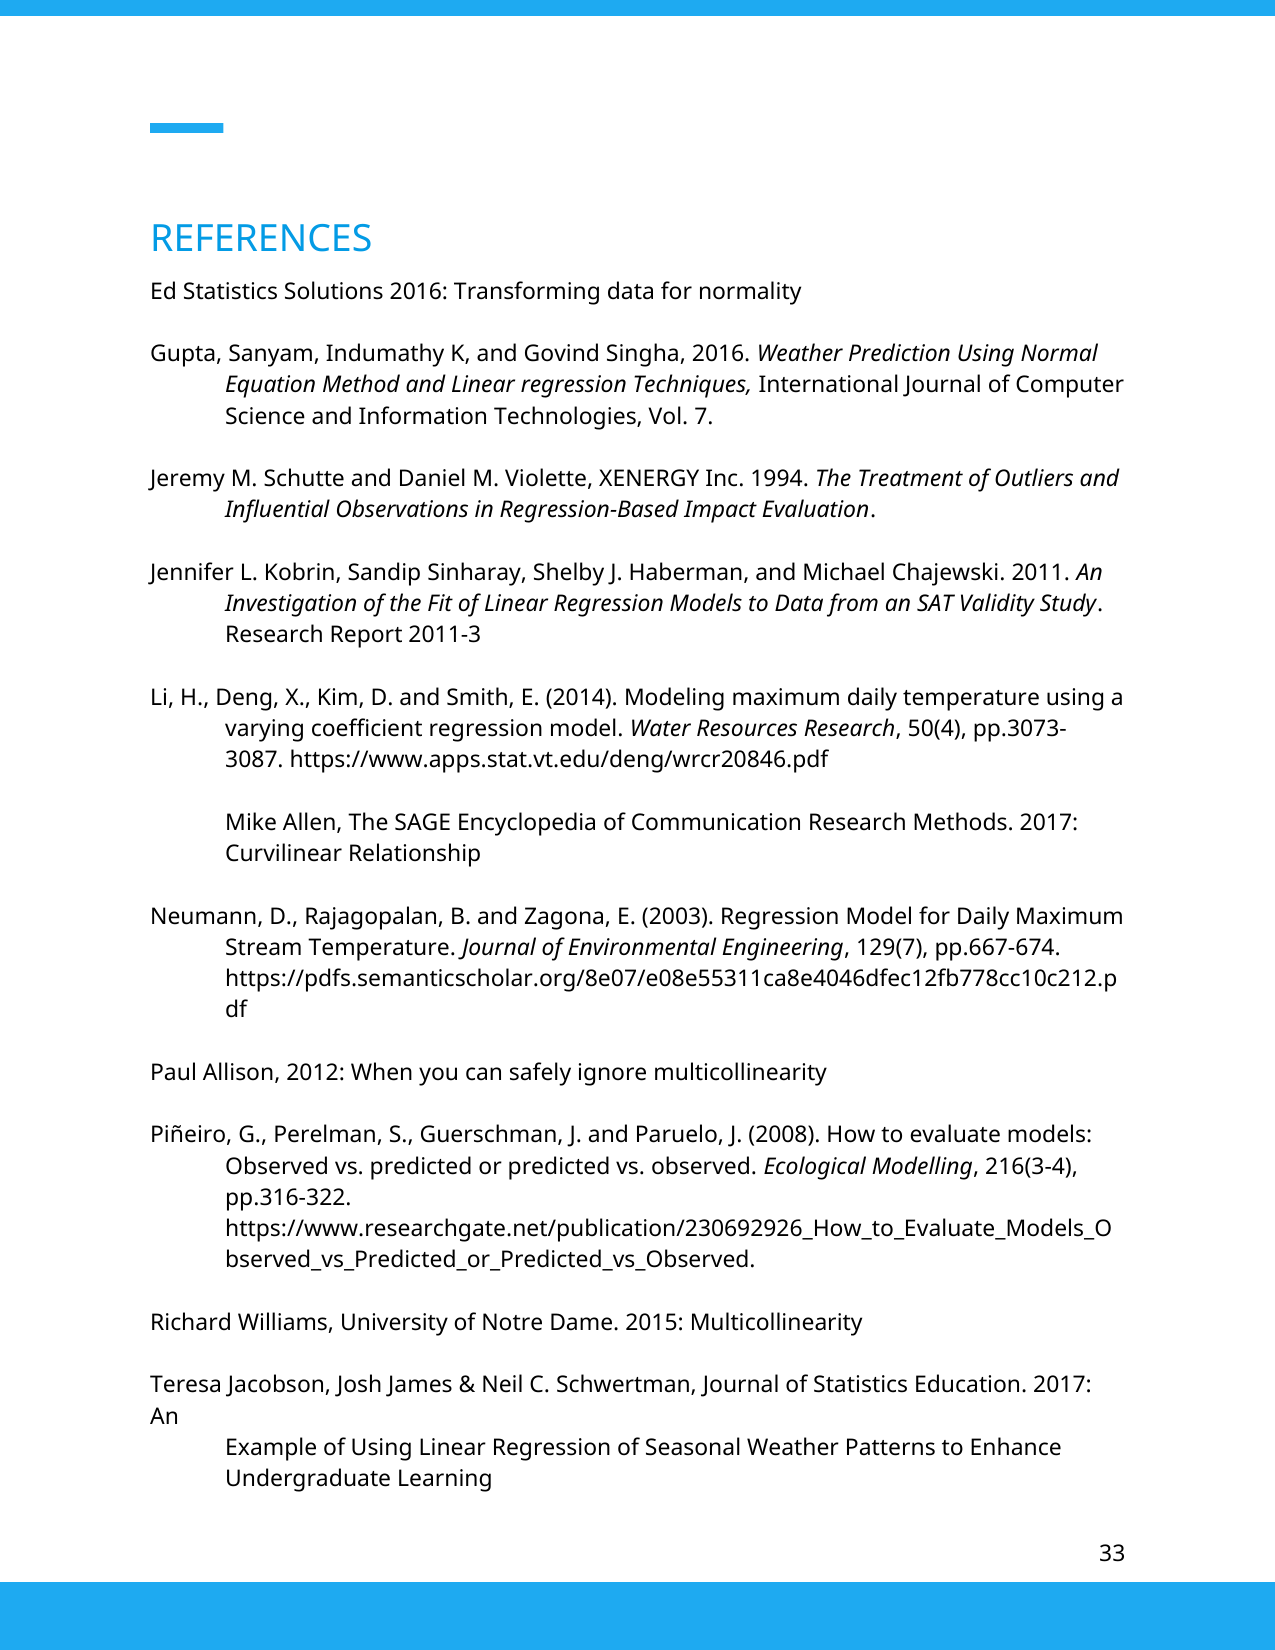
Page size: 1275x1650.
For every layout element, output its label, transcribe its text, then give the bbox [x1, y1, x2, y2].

text Influential Observations in Regression-Based Impact Evaluation. [225, 493, 1125, 524]
text varying coefficient regression model. Water Resources Research, 50(4), pp.3073-3087. https://www.apps.stat.vt.edu/deng/wrcr20846.pdf [225, 712, 1125, 774]
text Li, H., Deng, X., Kim, D. and Smith, E. (2014). Modeling maximum daily temperature using a [150, 681, 1125, 712]
subtitle REFERENCES [150, 211, 1125, 262]
text Investigation of the Fit of Linear Regression Models to Data from an SAT Validity Study. Research Report 2011-3 [225, 587, 1125, 649]
picture [150, 123, 224, 133]
text Paul Allison, 2012: When you can safely ignore multicollinearity [150, 1056, 1125, 1087]
text Ed Statistics Solutions 2016: Transforming data for normality [150, 274, 1125, 306]
text Stream Temperature. Journal of Environmental Engineering, 129(7), pp.667-674. https://pdfs.semanticscholar.org/8e07/e08e55311ca8e4046dfec12fb778cc10c212.pdf [225, 931, 1125, 1024]
picture [0, 0, 1275, 16]
text Jennifer L. Kobrin, Sandip Sinharay, Shelby J. Haberman, and Michael Chajewski. 2011. An [150, 556, 1125, 587]
text Piñeiro, G., Perelman, S., Guerschman, J. and Paruelo, J. (2008). How to evaluate models: [150, 1118, 1125, 1149]
text Neumann, D., Rajagopalan, B. and Zagona, E. (2003). Regression Model for Daily Maximum [150, 899, 1125, 931]
picture [0, 1582, 1275, 1650]
text Richard Williams, University of Notre Dame. 2015: Multicollinearity [150, 1306, 1125, 1337]
text Example of Using Linear Regression of Seasonal Weather Patterns to Enhance Undergraduate Learning [225, 1431, 1125, 1493]
text Jeremy M. Schutte and Daniel M. Violette, XENERGY Inc. 1994. The Treatment of Outliers and [150, 462, 1125, 493]
text Teresa Jacobson, Josh James & Neil C. Schwertman, Journal of Statistics Education. 2017: An [150, 1368, 1125, 1431]
text Mike Allen, The SAGE Encyclopedia of Communication Research Methods. 2017: Curvilinear Relationship [225, 806, 1125, 868]
text Gupta, Sanyam, Indumathy K, and Govind Singha, 2016. Weather Prediction Using Normal Equation Method and Linear regression Techniques, International Journal of Computer Science and Information Technologies, Vol. 7. [150, 337, 1125, 431]
text Observed vs. predicted or predicted vs. observed. Ecological Modelling, 216(3-4), pp.316-322. https://www.researchgate.net/publication/230692926_How_to_Evaluate_Models_Observed_vs_Predicted_or_Predicted_vs_Observed. [225, 1149, 1125, 1274]
